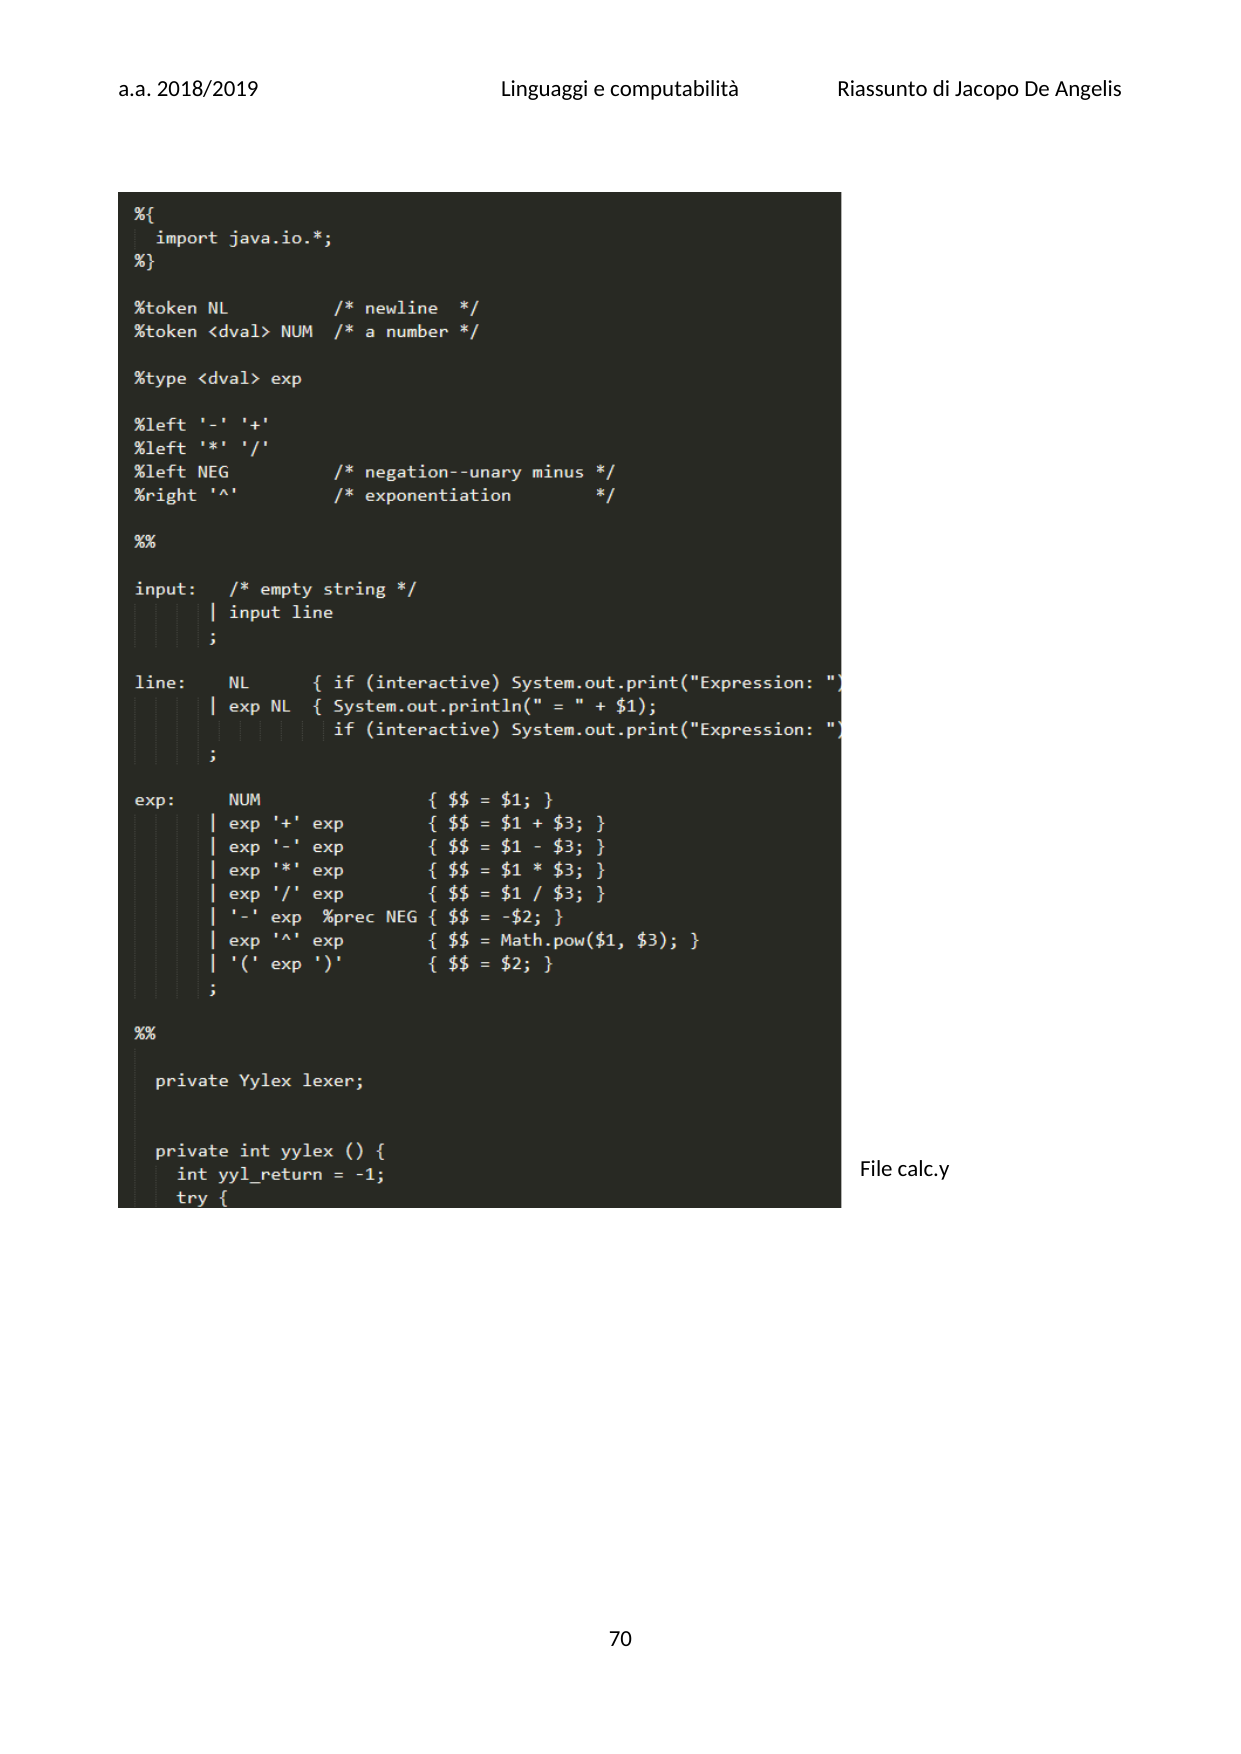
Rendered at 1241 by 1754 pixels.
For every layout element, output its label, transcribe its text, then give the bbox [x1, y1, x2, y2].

picture [118, 192, 842, 1208]
